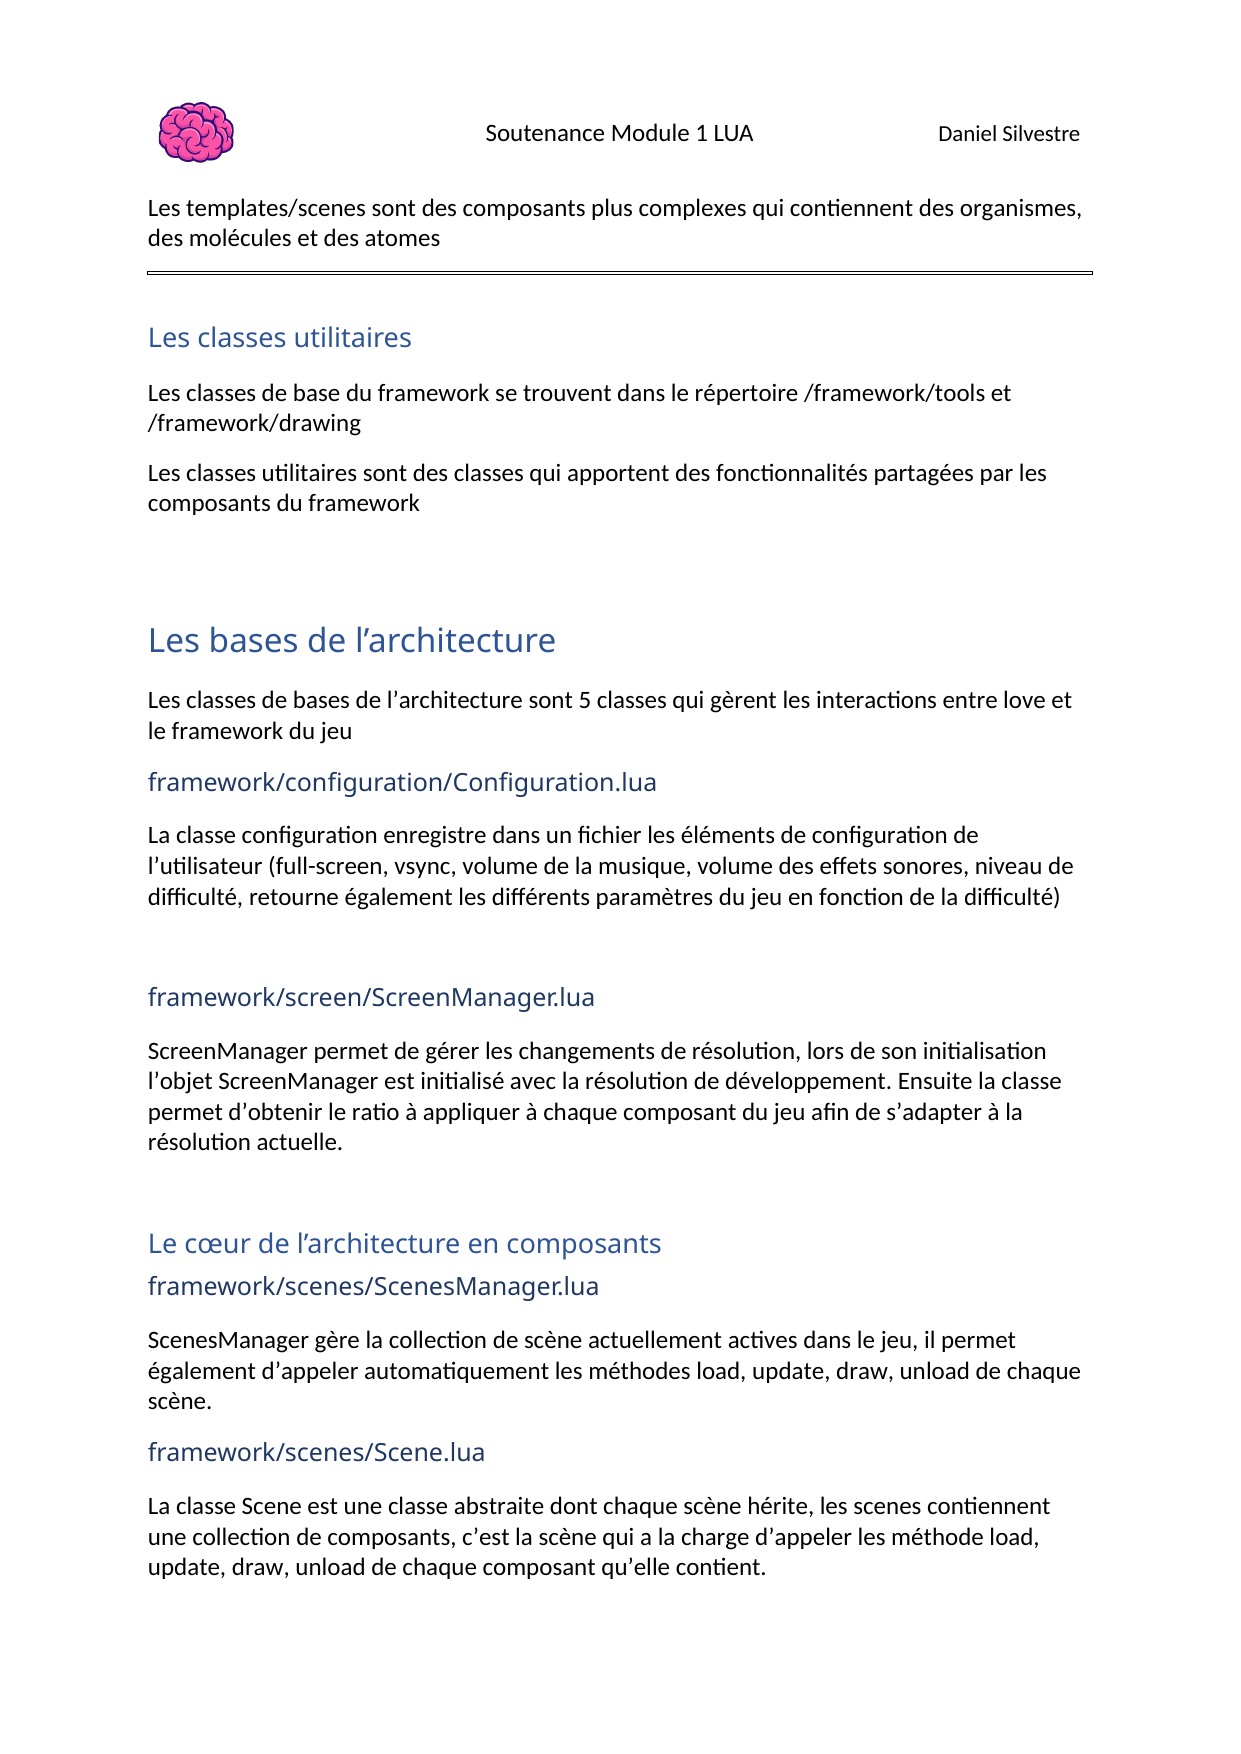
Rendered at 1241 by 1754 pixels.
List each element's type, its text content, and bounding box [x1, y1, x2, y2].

subtitle Les classes utilitaires [148, 318, 1093, 355]
text ScreenManager permet de gérer les changements de résolution, lors de son initialisation l’objet ScreenManager est initialisé avec la résolution de développement. Ensuite la classe permet d’obtenir le ratio à appliquer à chaque composant du jeu afin de s’adapter à la résolution actuelle. [148, 1035, 1093, 1157]
text ScenesManager gère la collection de scène actuellement actives dans le jeu, il permet également d’appeler automatiquement les méthodes load, update, draw, unload de chaque scène. [148, 1324, 1093, 1416]
subtitle framework/configuration/Configuration.lua [148, 764, 1093, 798]
subtitle framework/scenes/ScenesManager.lua [148, 1269, 1093, 1303]
subtitle Les bases de l’architecture [148, 617, 1093, 662]
subtitle framework/screen/ScreenManager.lua [148, 979, 1093, 1013]
text La classe configuration enregistre dans un fichier les éléments de configuration de l’utilisateur (full-screen, vsync, volume de la musique, volume des effets sonores, niveau de difficulté, retourne également les différents paramètres du jeu en fonction de la difficulté) [148, 820, 1093, 911]
text Les classes utilitaires sont des classes qui apportent des fonctionnalités partagées par les composants du framework [148, 457, 1093, 518]
subtitle framework/scenes/Scene.lua [148, 1435, 1093, 1469]
subtitle Le cœur de l’architecture en composants [148, 1225, 1093, 1262]
picture [158, 101, 234, 164]
text Les templates/scenes sont des composants plus complexes qui contiennent des organismes, des molécules et des atomes [148, 192, 1093, 253]
text Les classes de base du framework se trouvent dans le répertoire /framework/tools et /framework/drawing [148, 377, 1093, 438]
text Les classes de bases de l’architecture sont 5 classes qui gèrent les interactions entre love et le framework du jeu [148, 684, 1093, 745]
text La classe Scene est une classe abstraite dont chaque scène hérite, les scenes contiennent une collection de composants, c’est la scène qui a la charge d’appeler les méthode load, update, draw, unload de chaque composant qu’elle contient. [148, 1490, 1093, 1582]
